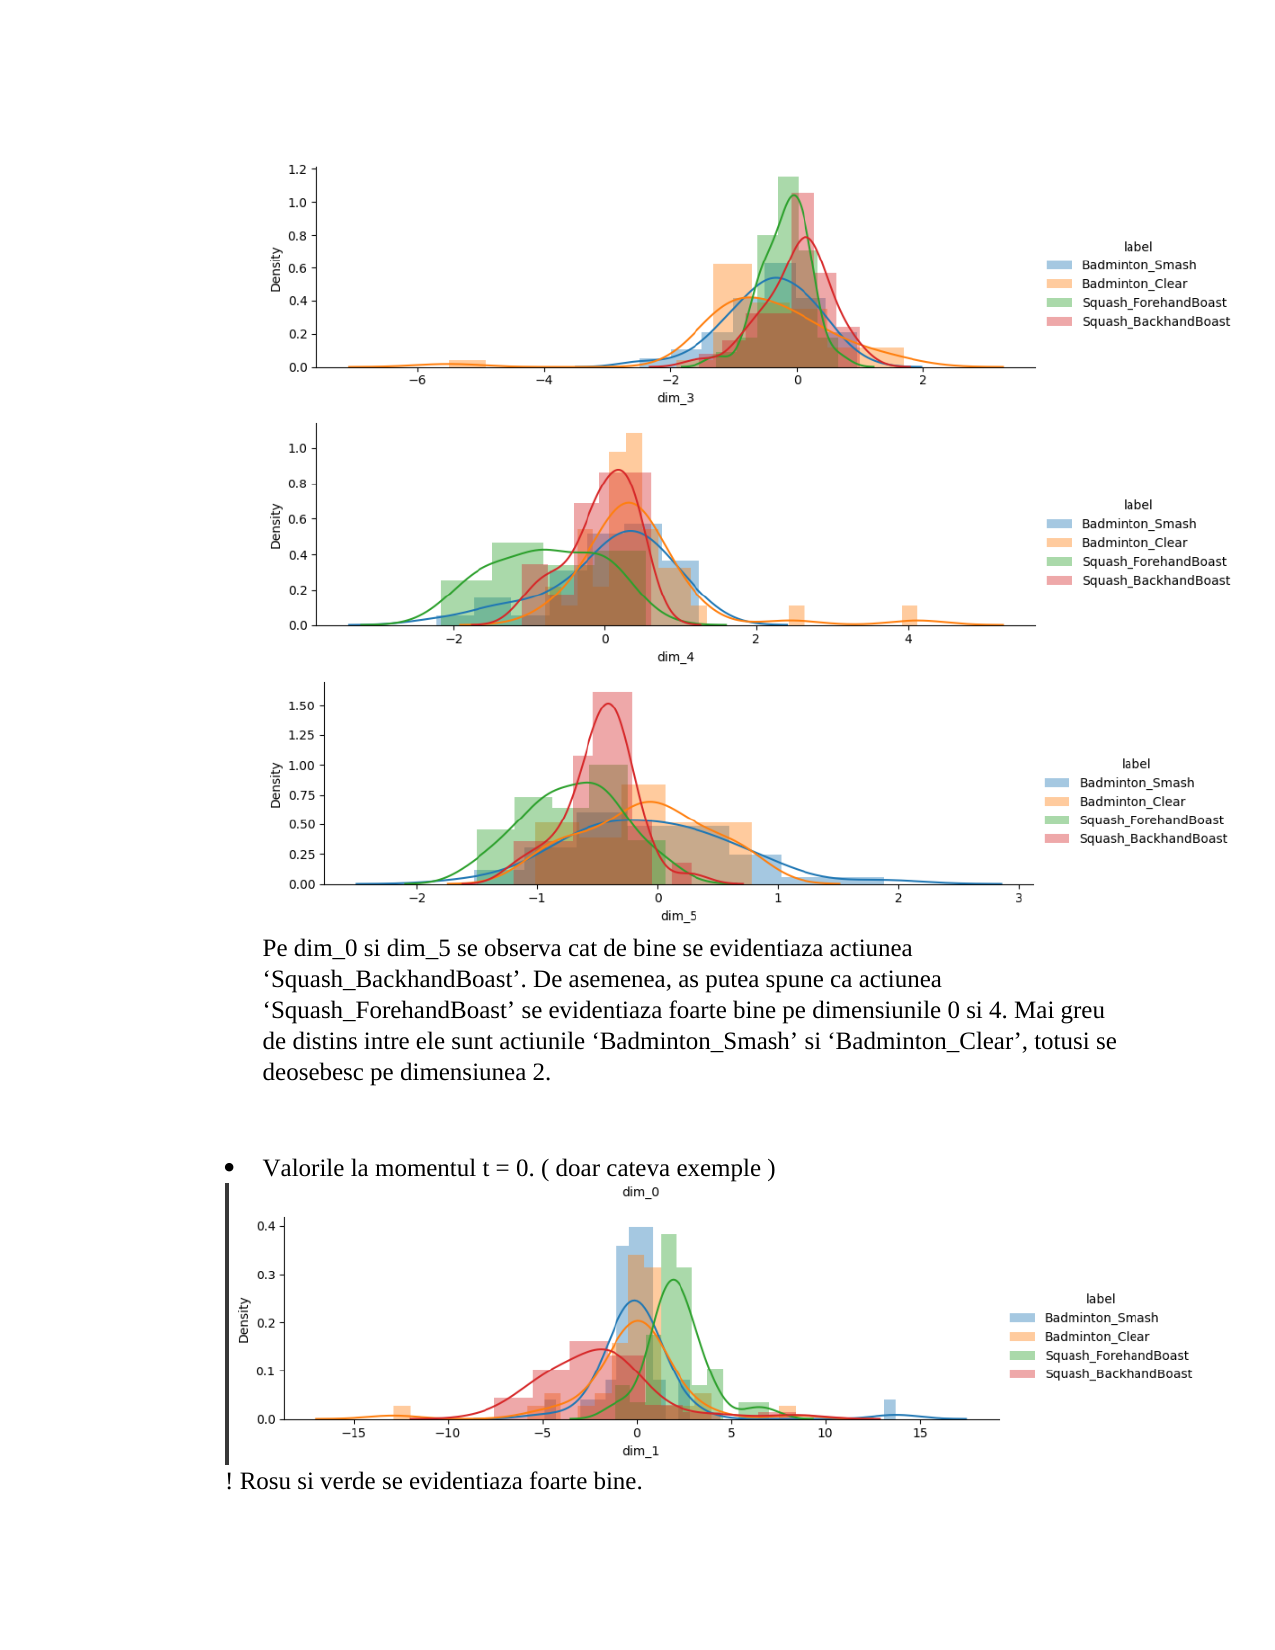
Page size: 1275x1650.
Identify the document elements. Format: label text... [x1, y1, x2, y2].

list ! Rosu si verde se evidentiaza foarte bine. [225, 1466, 1125, 1495]
picture [225, 1183, 1200, 1465]
picture [262, 150, 1238, 931]
list Valorile la momentul t = 0. ( doar cateva exemple ) [225, 1153, 1125, 1182]
